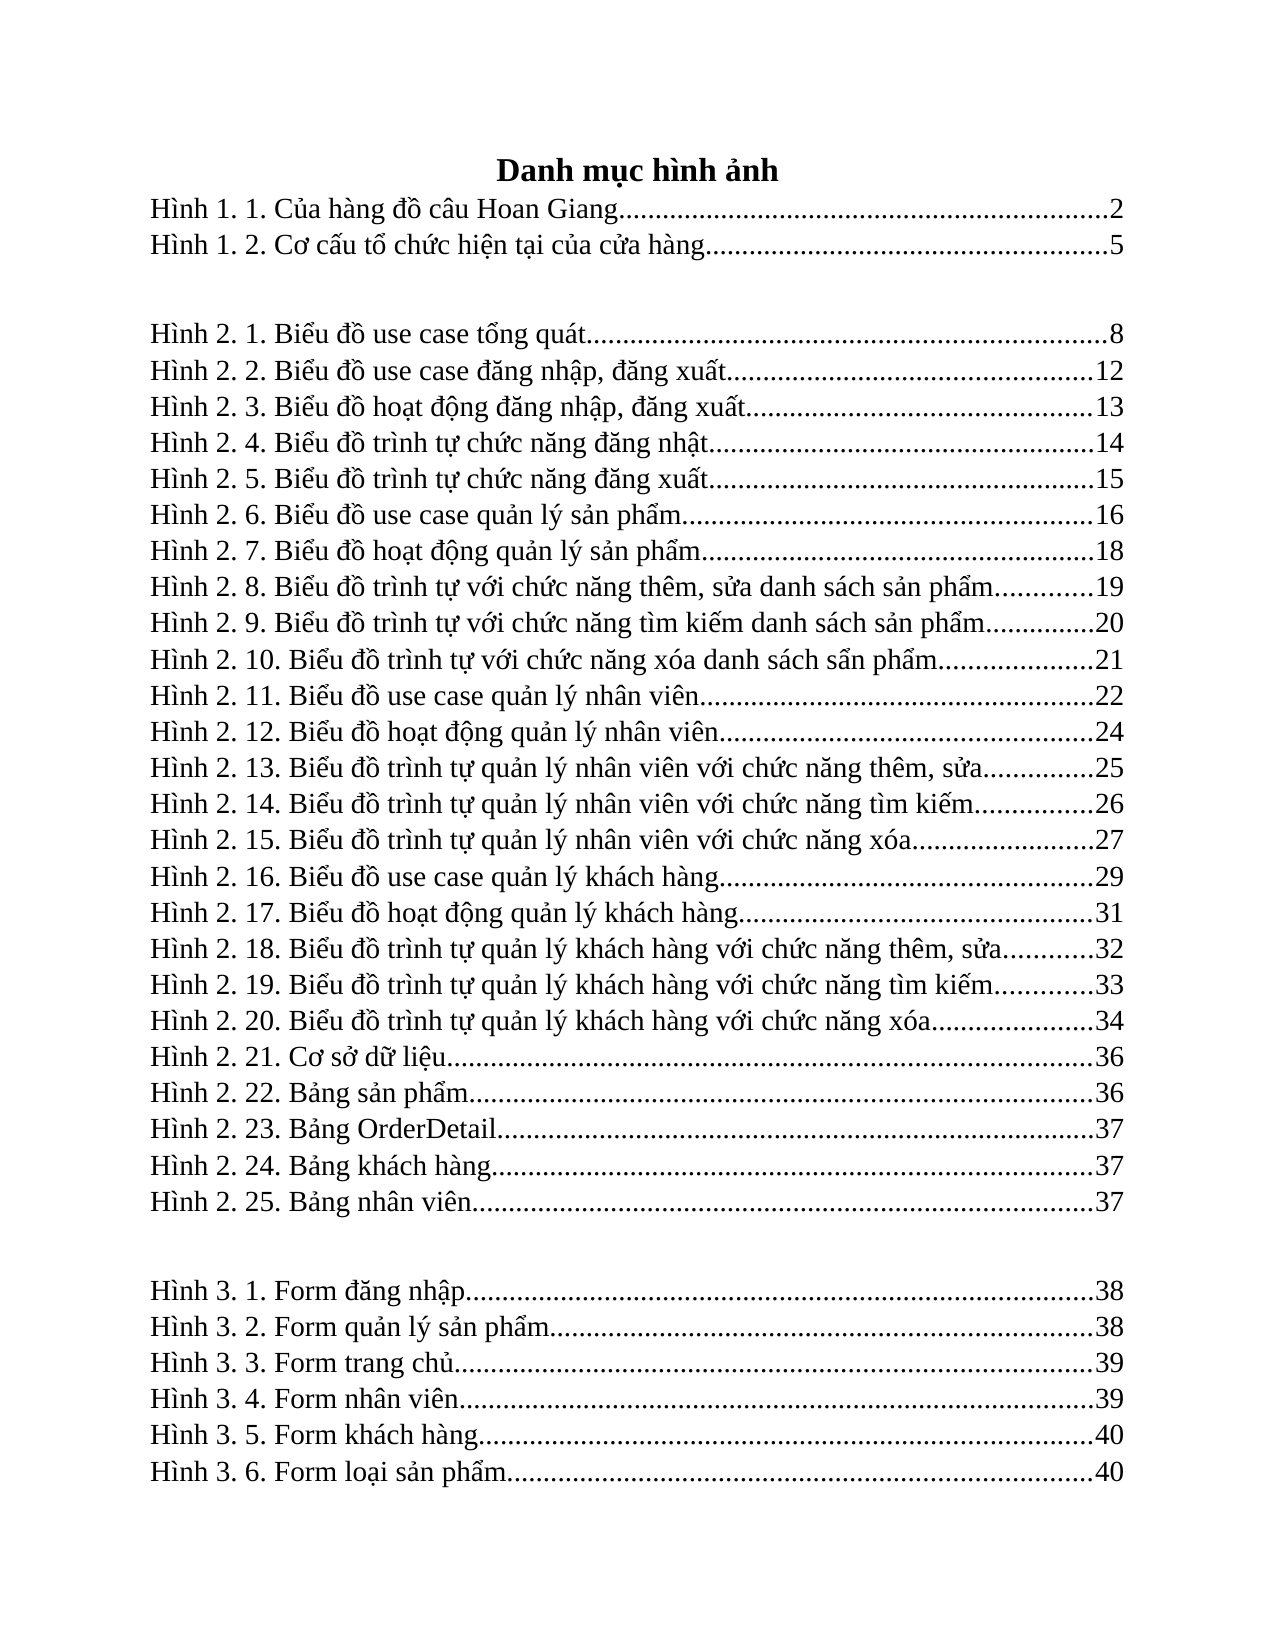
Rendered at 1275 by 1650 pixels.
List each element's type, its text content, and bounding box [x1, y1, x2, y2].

text Hình 2. 5. Biểu đồ trình tự chức năng đăng xuất 15 [150, 461, 1125, 494]
text Hình 2. 20. Biểu đồ trình tự quản lý khách hàng với chức năng xóa 34 [150, 1003, 1125, 1037]
text Hình 2. 13. Biểu đồ trình tự quản lý nhân viên với chức năng thêm, sửa 25 [150, 750, 1125, 784]
text Hình 1. 2. Cơ cấu tổ chức hiện tại của cửa hàng 5 [150, 227, 1125, 261]
text Hình 3. 3. Form trang chủ 39 [150, 1345, 1125, 1379]
text Hình 2. 25. Bảng nhân viên 37 [150, 1184, 1125, 1217]
text Hình 2. 21. Cơ sở dữ liệu 36 [150, 1039, 1125, 1073]
text Hình 3. 6. Form loại sản phẩm 40 [150, 1454, 1125, 1487]
text Hình 2. 12. Biểu đồ hoạt động quản lý nhân viên 24 [150, 714, 1125, 748]
text Hình 2. 22. Bảng sản phẩm 36 [150, 1076, 1125, 1109]
text Hình 1. 1. Của hàng đồ câu Hoan Giang 2 [150, 191, 1125, 225]
text Hình 2. 24. Bảng khách hàng 37 [150, 1148, 1125, 1181]
text Hình 2. 1. Biểu đồ use case tổng quát 8 [150, 316, 1125, 350]
text Hình 3. 1. Form đăng nhập 38 [150, 1273, 1125, 1306]
text Hình 2. 11. Biểu đồ use case quản lý nhân viên 22 [150, 678, 1125, 711]
text Hình 2. 16. Biểu đồ use case quản lý khách hàng 29 [150, 859, 1125, 892]
text Hình 3. 2. Form quản lý sản phẩm 38 [150, 1309, 1125, 1343]
text Hình 2. 15. Biểu đồ trình tự quản lý nhân viên với chức năng xóa 27 [150, 822, 1125, 856]
text Hình 2. 2. Biểu đồ use case đăng nhập, đăng xuất 12 [150, 353, 1125, 386]
text Hình 3. 4. Form nhân viên 39 [150, 1381, 1125, 1415]
text Hình 2. 10. Biểu đồ trình tự với chức năng xóa danh sách sẩn phẩm 21 [150, 642, 1125, 675]
text Hình 2. 4. Biểu đồ trình tự chức năng đăng nhật 14 [150, 425, 1125, 458]
text Hình 3. 5. Form khách hàng 40 [150, 1417, 1125, 1451]
text Hình 2. 23. Bảng OrderDetail 37 [150, 1112, 1125, 1145]
text Hình 2. 8. Biểu đồ trình tự với chức năng thêm, sửa danh sách sản phẩm 19 [150, 569, 1125, 603]
text Hình 2. 9. Biểu đồ trình tự với chức năng tìm kiếm danh sách sản phẩm 20 [150, 606, 1125, 639]
text Hình 2. 18. Biểu đồ trình tự quản lý khách hàng với chức năng thêm, sửa 32 [150, 931, 1125, 964]
text Hình 2. 17. Biểu đồ hoạt động quản lý khách hàng 31 [150, 895, 1125, 928]
text Hình 2. 14. Biểu đồ trình tự quản lý nhân viên với chức năng tìm kiếm 26 [150, 786, 1125, 820]
text Hình 2. 3. Biểu đồ hoạt động đăng nhập, đăng xuất 13 [150, 389, 1125, 422]
text Danh mục hình ảnh [150, 150, 1125, 188]
text Hình 2. 7. Biểu đồ hoạt động quản lý sản phẩm 18 [150, 533, 1125, 567]
text Hình 2. 19. Biểu đồ trình tự quản lý khách hàng với chức năng tìm kiếm 33 [150, 967, 1125, 1001]
text Hình 2. 6. Biểu đồ use case quản lý sản phẩm 16 [150, 497, 1125, 531]
